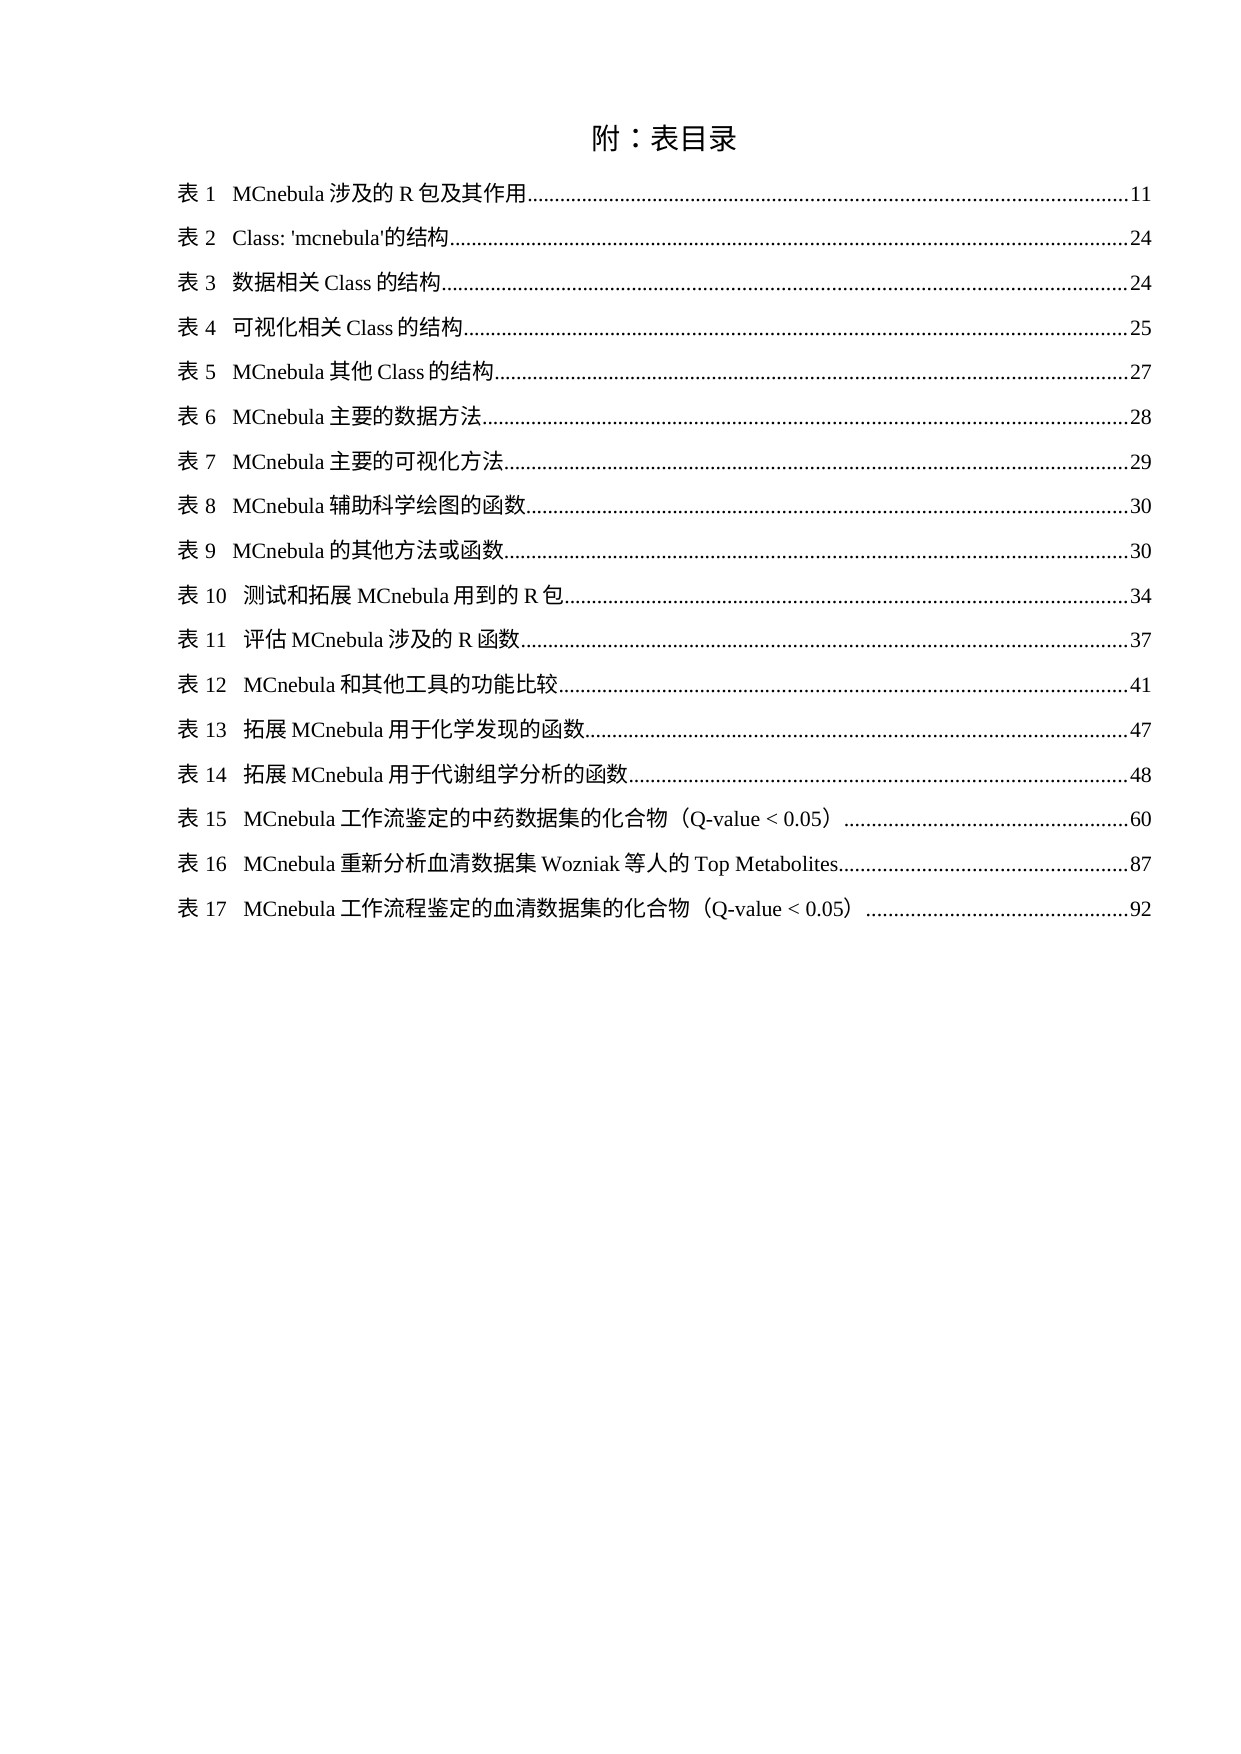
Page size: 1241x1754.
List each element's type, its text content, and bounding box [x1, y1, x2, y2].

text 表 2 Class: 'mcnebula'的结构 24 [177, 222, 1152, 252]
text 表 4 可视化相关Class的结构 25 [177, 312, 1152, 341]
text 表 1 MCnebula涉及的R包及其作用 11 [177, 178, 1152, 207]
text 表 13 拓展MCnebula用于化学发现的函数 47 [177, 714, 1152, 744]
text 表 5 MCnebula其他Class的结构 27 [177, 356, 1152, 386]
text 表 3 数据相关Class的结构 24 [177, 267, 1152, 297]
text 表 14 拓展MCnebula用于代谢组学分析的函数 48 [177, 758, 1152, 788]
text 表 16 MCnebula重新分析血清数据集Wozniak等人的Top Metabolites 87 [177, 848, 1152, 878]
text 表 10 测试和拓展MCnebula用到的R包 34 [177, 580, 1152, 609]
text 表 7 MCnebula主要的可视化方法 29 [177, 446, 1152, 476]
text 表 8 MCnebula辅助科学绘图的函数 30 [177, 490, 1152, 520]
text 表 9 MCnebula的其他方法或函数 30 [177, 535, 1152, 565]
text 表 6 MCnebula主要的数据方法 28 [177, 401, 1152, 431]
text 附：表目录 [177, 118, 1152, 158]
text 表 15 MCnebula工作流鉴定的中药数据集的化合物（Q-value < 0.05） 60 [177, 803, 1152, 833]
text 表 17 MCnebula工作流程鉴定的血清数据集的化合物（Q-value < 0.05） 92 [177, 893, 1152, 922]
text 表 11 评估MCnebula涉及的R函数 37 [177, 624, 1152, 654]
text 表 12 MCnebula和其他工具的功能比较 41 [177, 669, 1152, 699]
